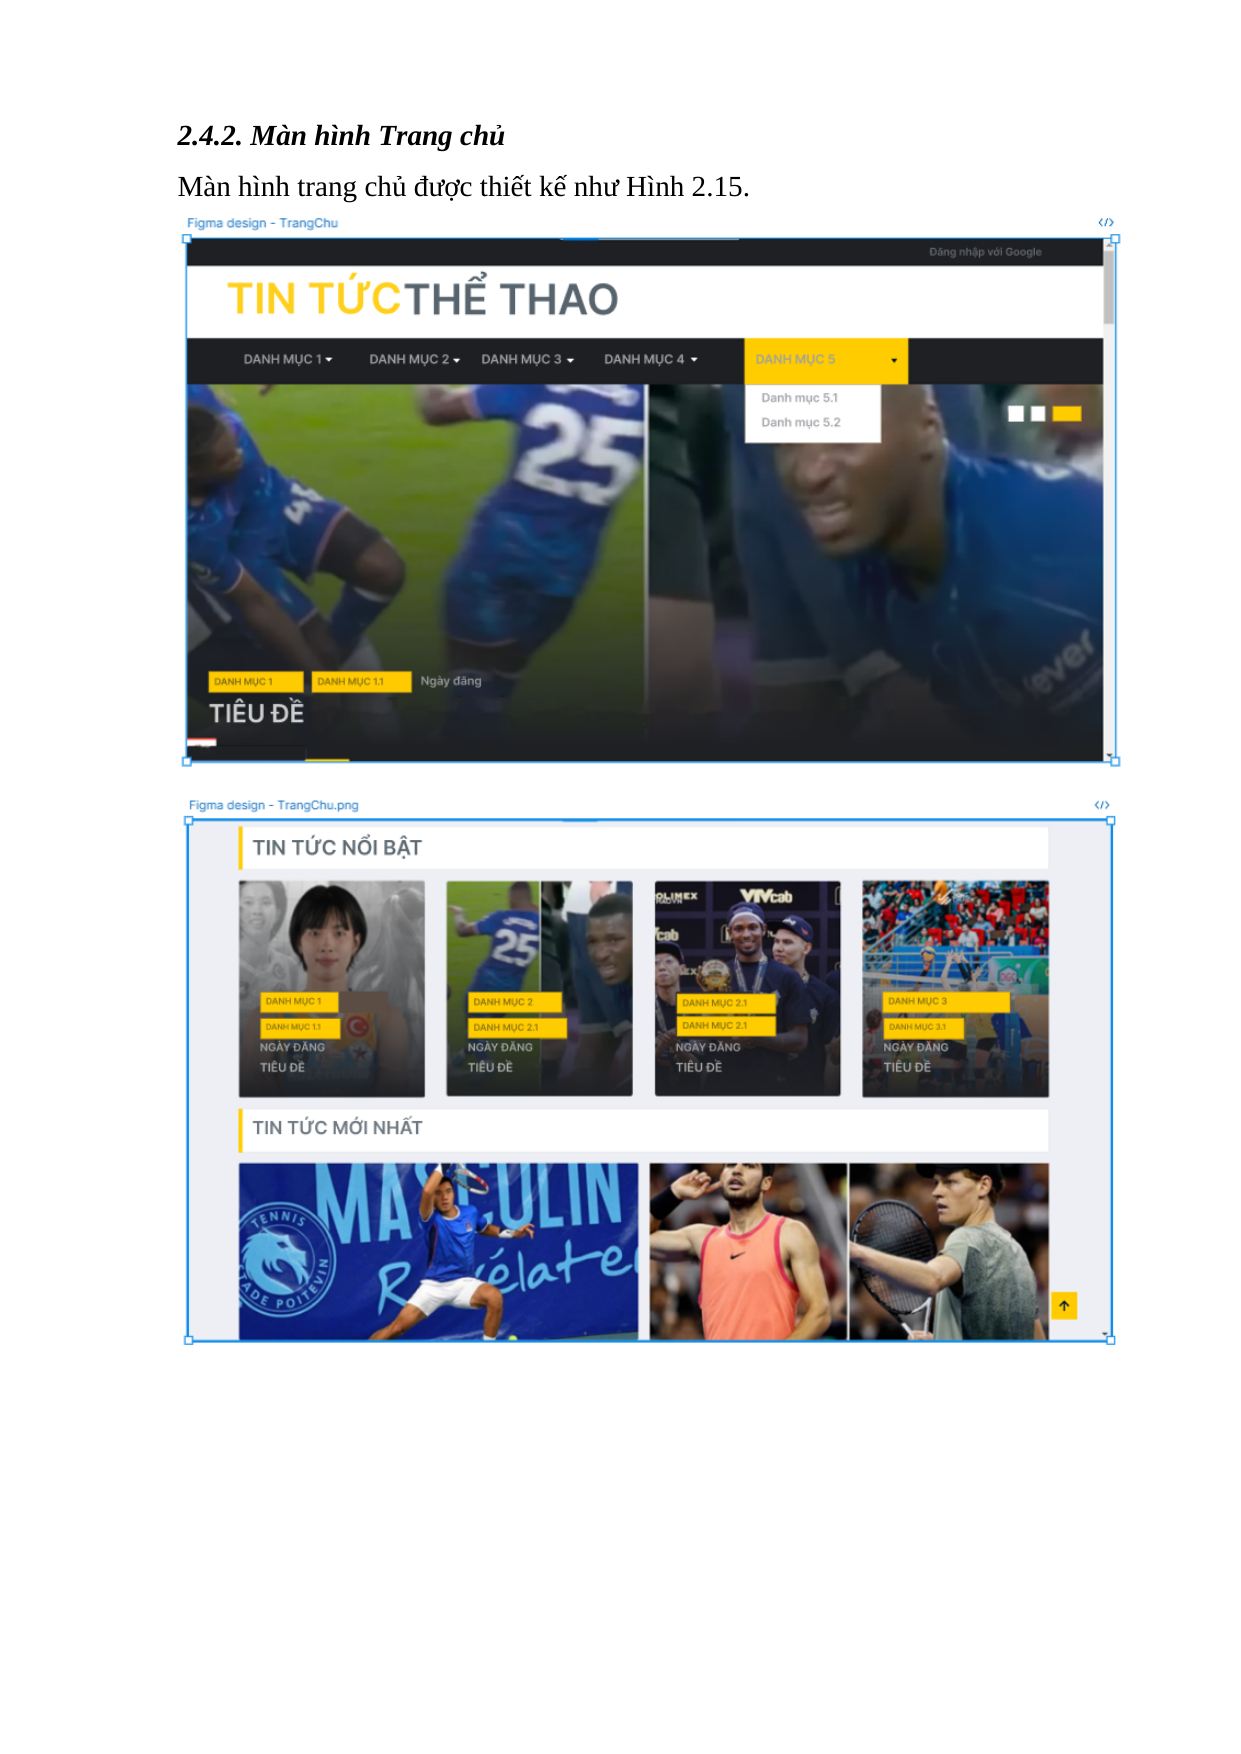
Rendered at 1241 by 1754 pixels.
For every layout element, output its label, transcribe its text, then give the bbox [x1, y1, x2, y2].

picture [177, 794, 1123, 1346]
text Màn hình trang chủ được thiết kế như Hình 2.15. [177, 169, 1122, 216]
picture [177, 216, 1123, 768]
subtitle 2.4.2. Màn hình Trang chủ [177, 118, 1122, 152]
